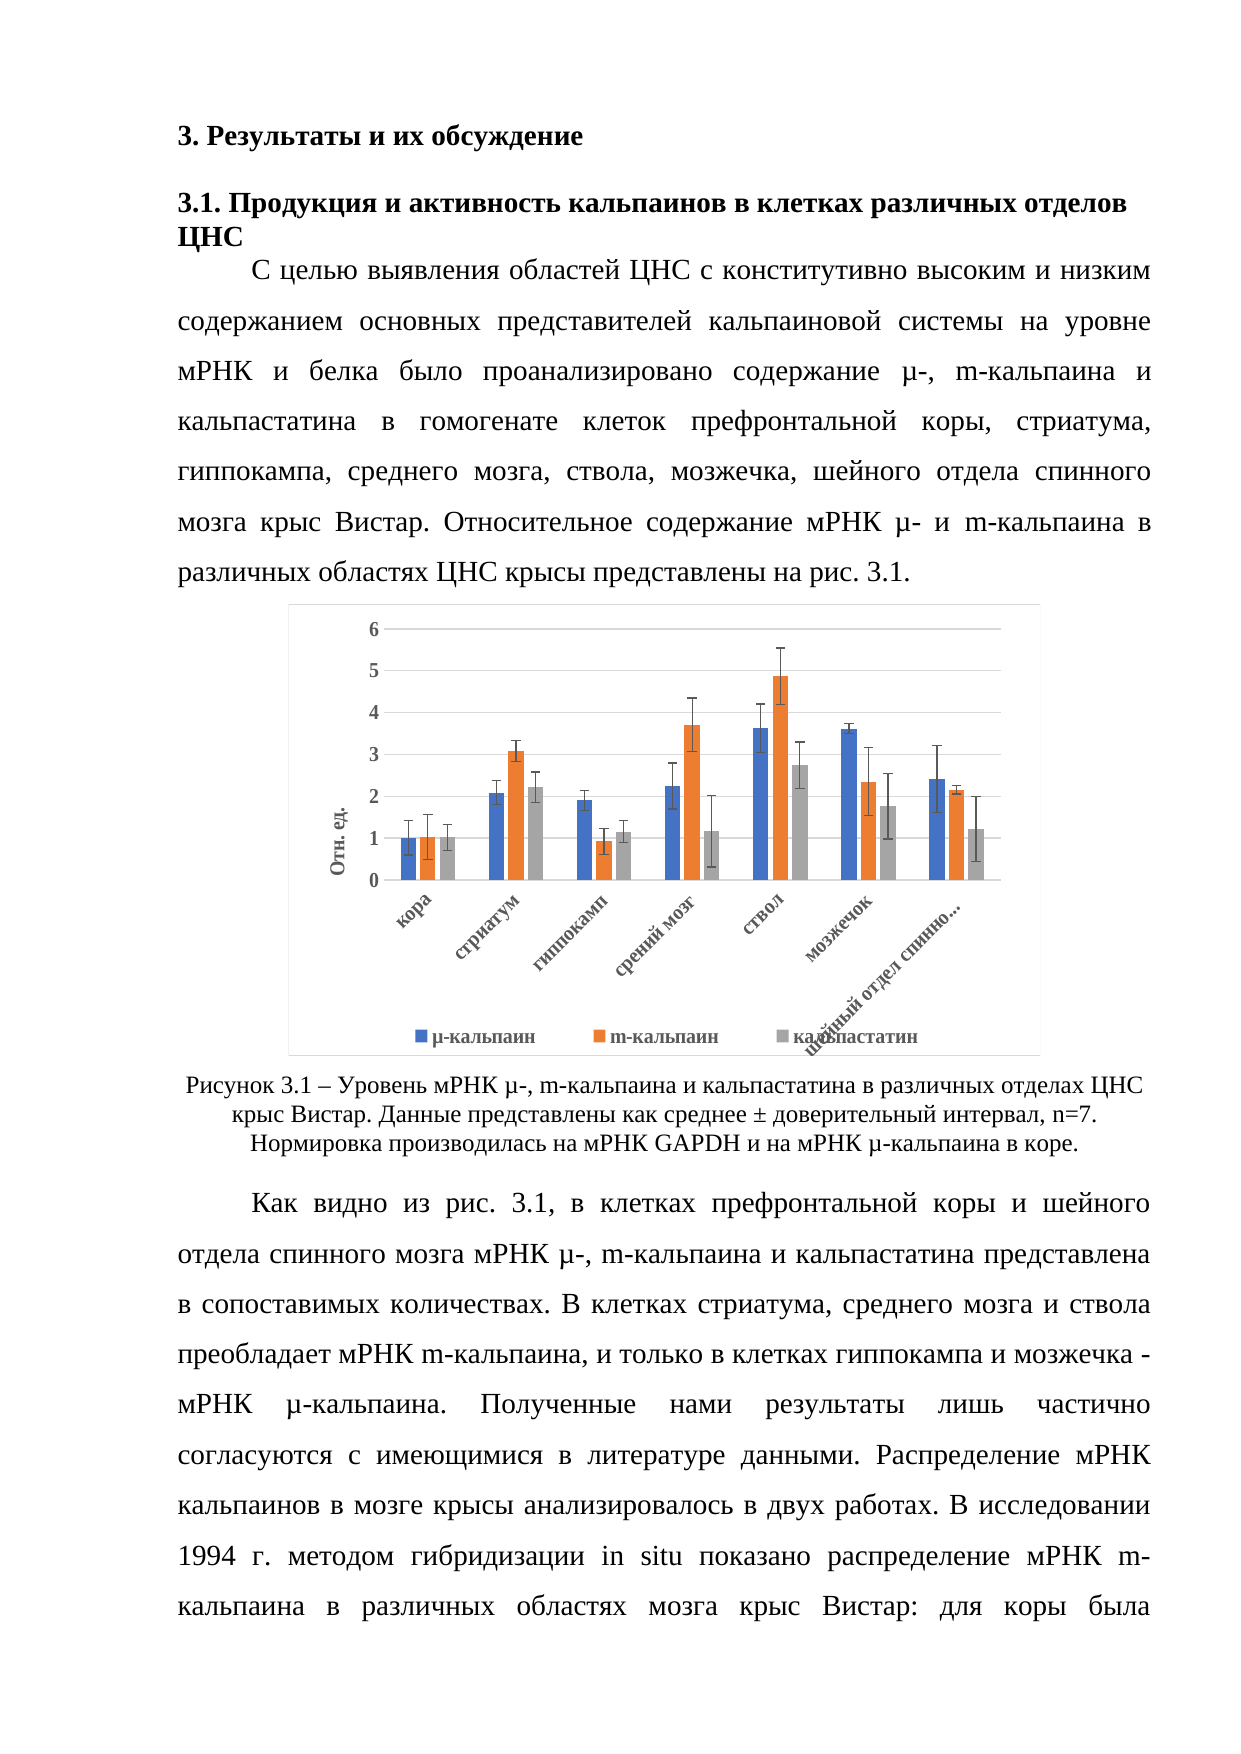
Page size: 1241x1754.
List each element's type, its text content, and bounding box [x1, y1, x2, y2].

text 3.1. Продукция и активность кальпаинов в клетках различных отделов ЦНС [177, 185, 1152, 252]
text 3. Результаты и их обсуждение [177, 118, 1152, 152]
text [177, 1185, 1152, 1621]
text Рисунок 3.1 – Уровень мРНК µ-, m-кальпаина и кальпастатина в различных отделах ЦНС крыс Вистар. Данные представлены как среднее ± доверительный интервал, n=7. Нормировка производилась на мРНК GAPDH и на мРНК µ-кальпаина в коре. [177, 1070, 1152, 1157]
text С целью выявления областей ЦНС с конститутивно высоким и низким содержанием основных представителей кальпаиновой системы на уровне мРНК и белка было проанализировано содержание µ-, m-кальпаина и кальпастатина в гомогенате клеток префронтальной коры, стриатума, гиппокампа, среднего мозга, ствола, мозжечка, шейного отдела спинного мозга крыс Вистар. Относительное содержание мРНК µ- и m-кальпаина в различных областях ЦНС крысы представлены на рис. 3.1. [177, 252, 1152, 588]
